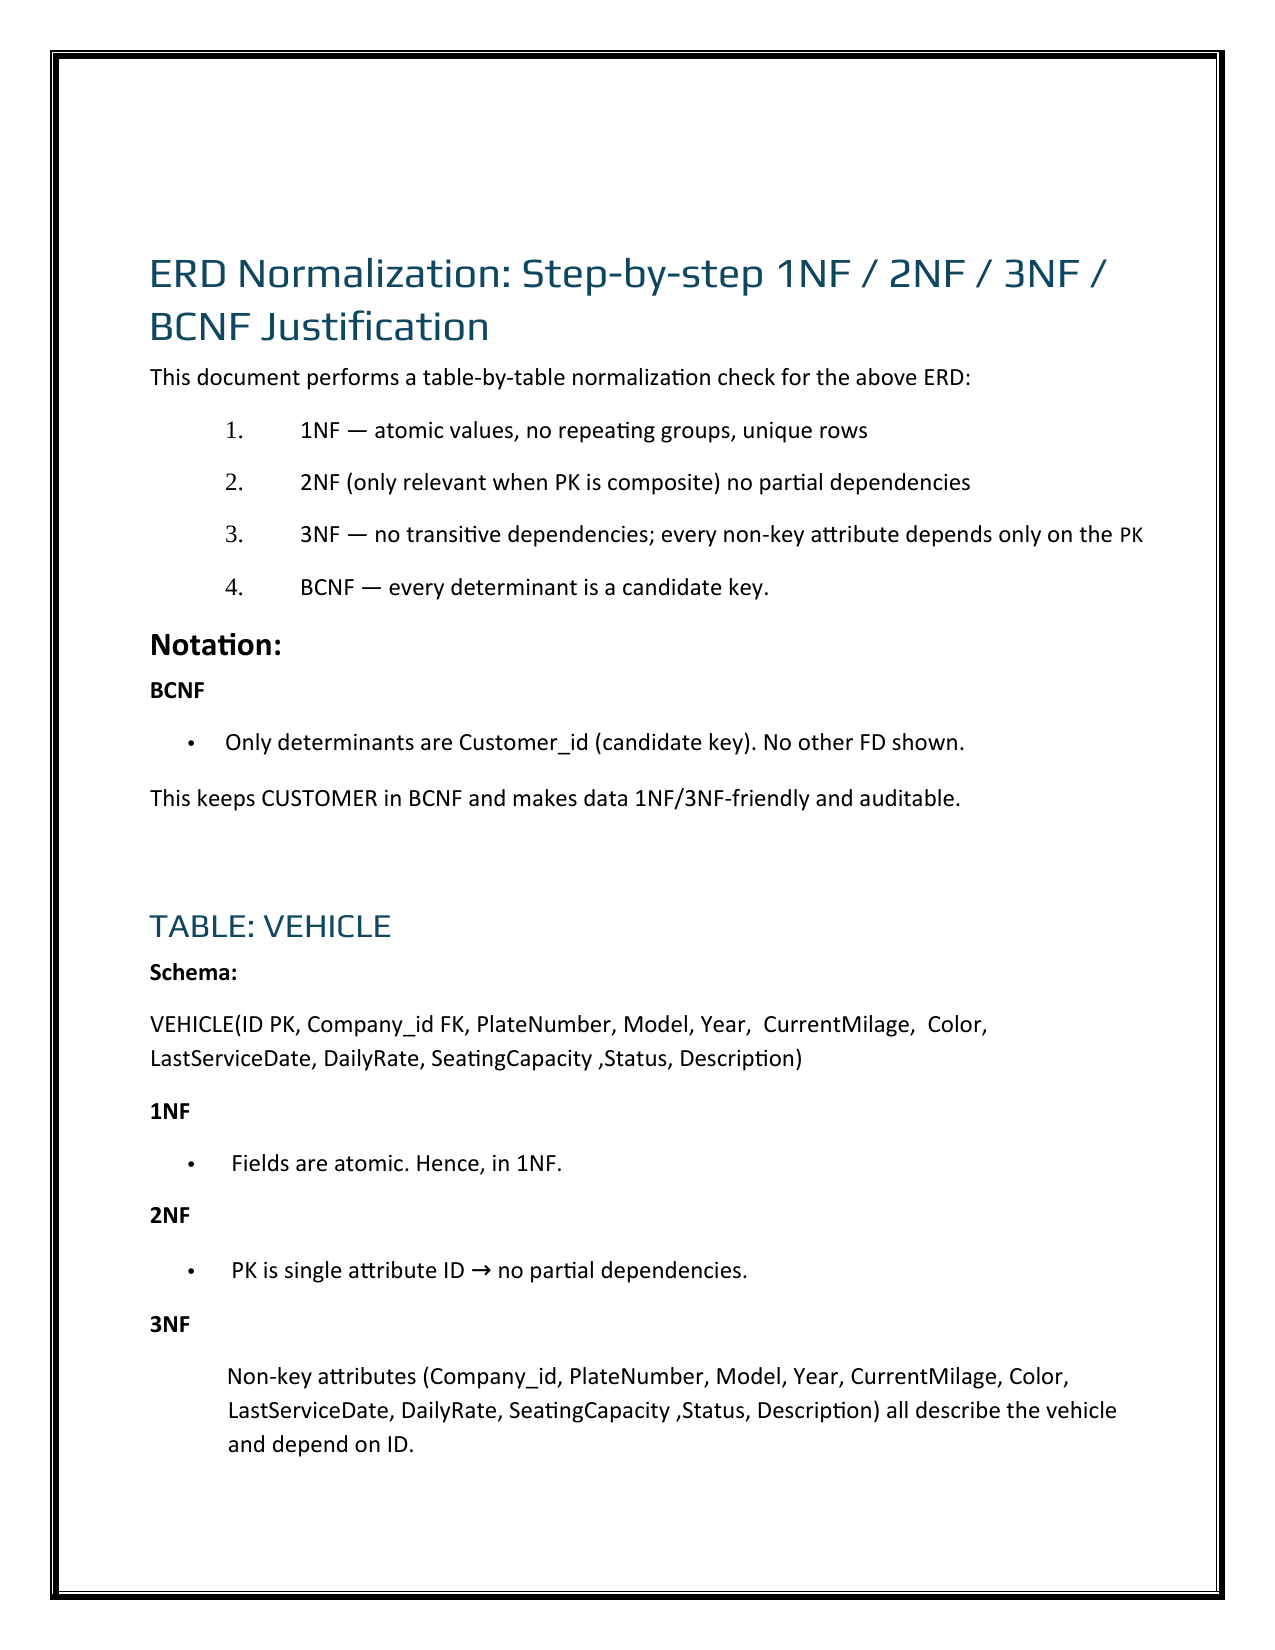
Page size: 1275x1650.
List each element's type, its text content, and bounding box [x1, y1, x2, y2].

text 2NF [149, 1200, 627, 1230]
text Schema: [149, 956, 627, 987]
list Fields are atomic. Hence, in 1NF. [187, 1147, 1152, 1178]
list PK is single attribute ID → no partial dependencies. [187, 1252, 1152, 1286]
text 3NF [149, 1308, 627, 1339]
subtitle TABLE: VEHICLE [148, 906, 1152, 945]
text BCNF [149, 674, 627, 704]
text LastServiceDate, DailyRate, SeatingCapacity ,Status, Description) [150, 1043, 1152, 1073]
list Only determinants are Customer_id (candidate key). No other FD shown. [187, 726, 1152, 757]
text VEHICLE(ID PK, Company_id FK, PlateNumber, Model, Year, CurrentMilage, Color, [150, 1008, 1152, 1039]
text Notation: [149, 623, 1011, 664]
subtitle ERD Normalization: Step-by-step 1NF / 2NF / 3NF / BCNF Justification [148, 249, 1152, 349]
text This keeps CUSTOMER in BCNF and makes data 1NF/3NF-friendly and auditable. [150, 782, 1152, 813]
list 1NF — atomic values, no repeating groups, unique rows [225, 414, 1152, 444]
list 2NF (only relevant when PK is composite) no partial dependencies [225, 466, 1152, 497]
text This document performs a table-by-table normalization check for the above ERD: [150, 361, 1152, 392]
text 1NF [149, 1095, 627, 1126]
list BCNF — every determinant is a candidate key. [225, 571, 1152, 601]
text Non-key attributes (Company_id, PlateNumber, Model, Year, CurrentMilage, Color, LastServiceDate, DailyRate, SeatingCapacity ,Status, Description) all describe the vehicle and depend on ID. [227, 1361, 1152, 1459]
list 3NF — no transitive dependencies; every non-key attribute depends only on the PK [225, 518, 1152, 549]
